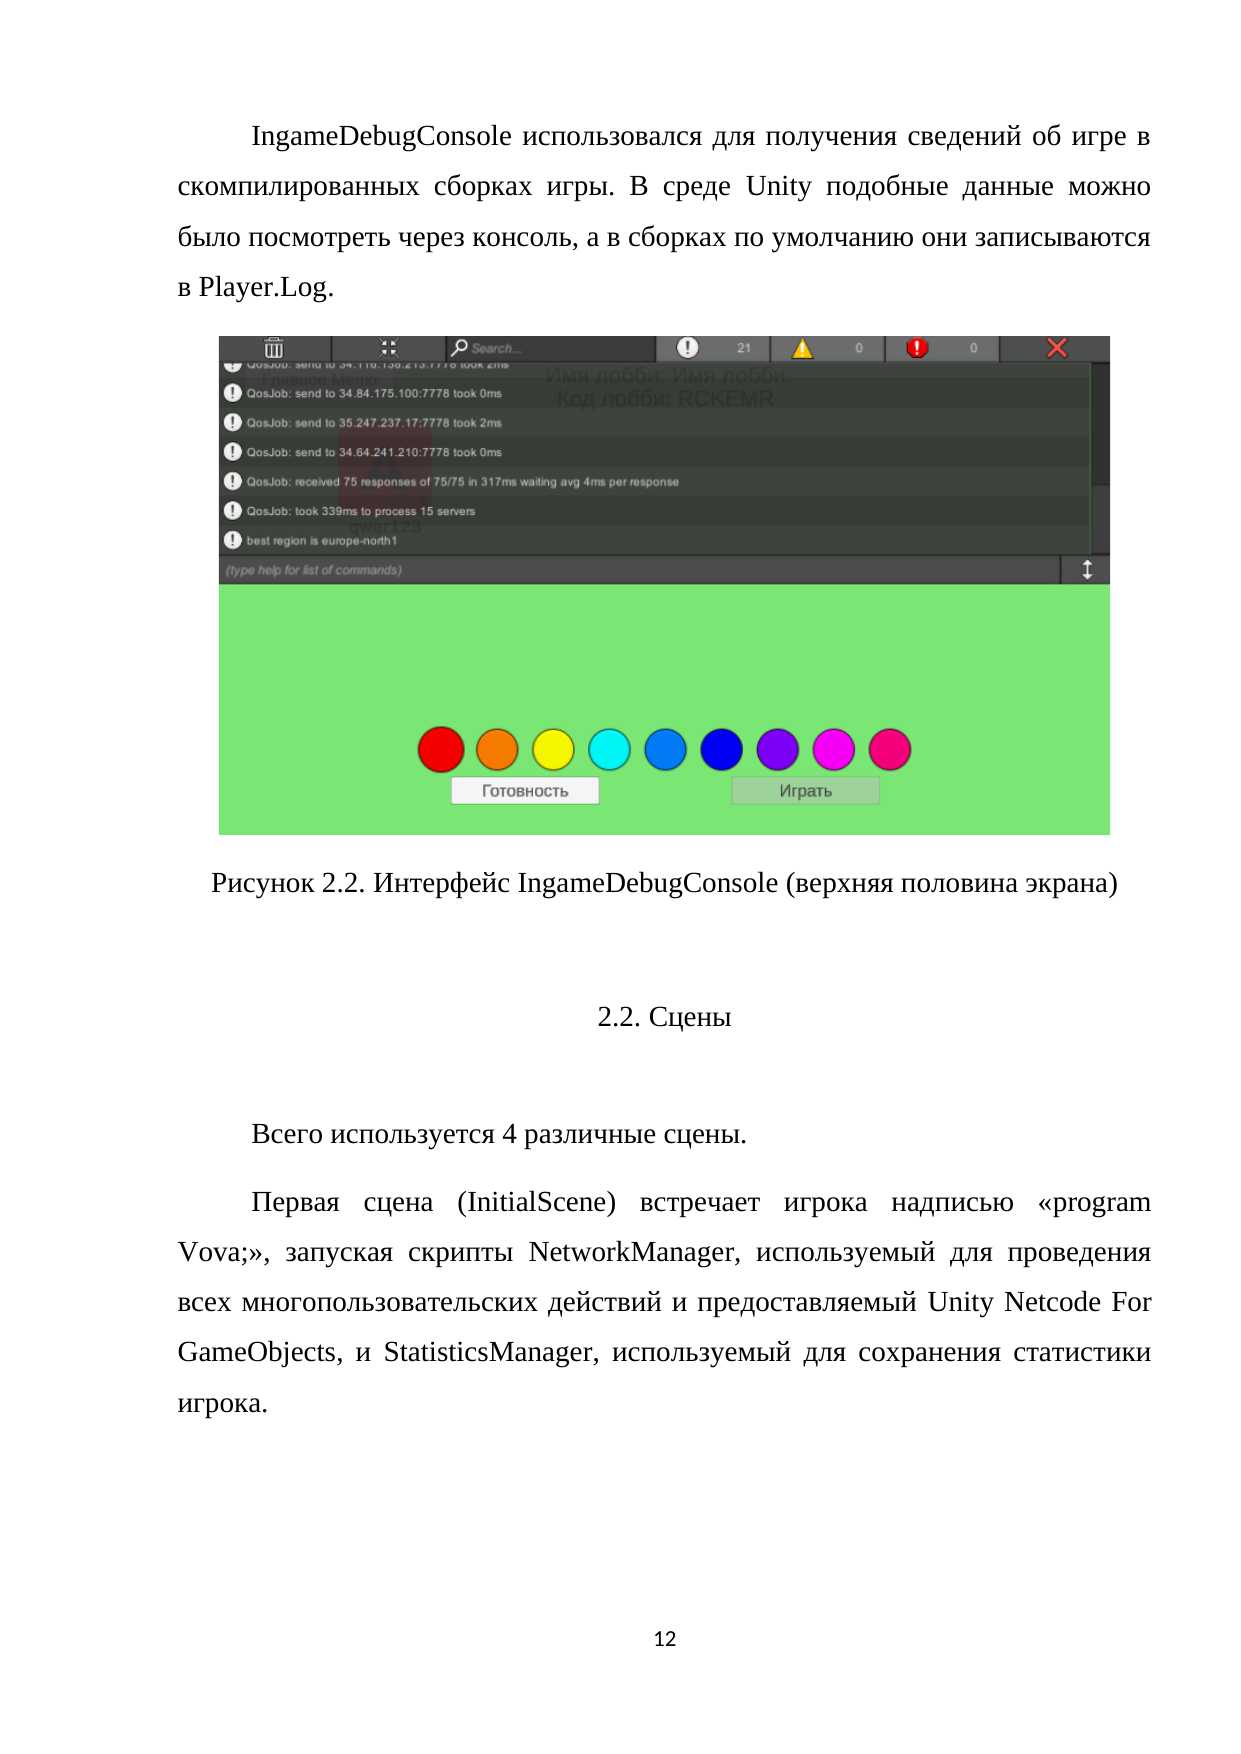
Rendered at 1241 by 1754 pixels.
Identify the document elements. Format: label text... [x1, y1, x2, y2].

picture [218, 336, 1111, 835]
text IngameDebugConsole использовался для получения сведений об игре в скомпилированных сборках игры. В среде Unity подобные данные можно было посмотреть через консоль, а в сборках по умолчанию они записываются в Player.Log. [177, 118, 1152, 303]
text Первая сцена (InitialScene) встречает игрока надписью «program Vova;», запуская скрипты NetworkManager, используемый для проведения всех многопользовательских действий и предоставляемый Unity Netcode For GameObjects, и StatisticsManager, используемый для сохранения статистики игрока. [177, 1184, 1152, 1418]
text Всего используется 4 различные сцены. [177, 1117, 1152, 1150]
subtitle Сцены [177, 999, 1152, 1033]
text Рисунок 2.2. Интерфейс IngameDebugConsole (верхняя половина экрана) [177, 865, 1152, 899]
